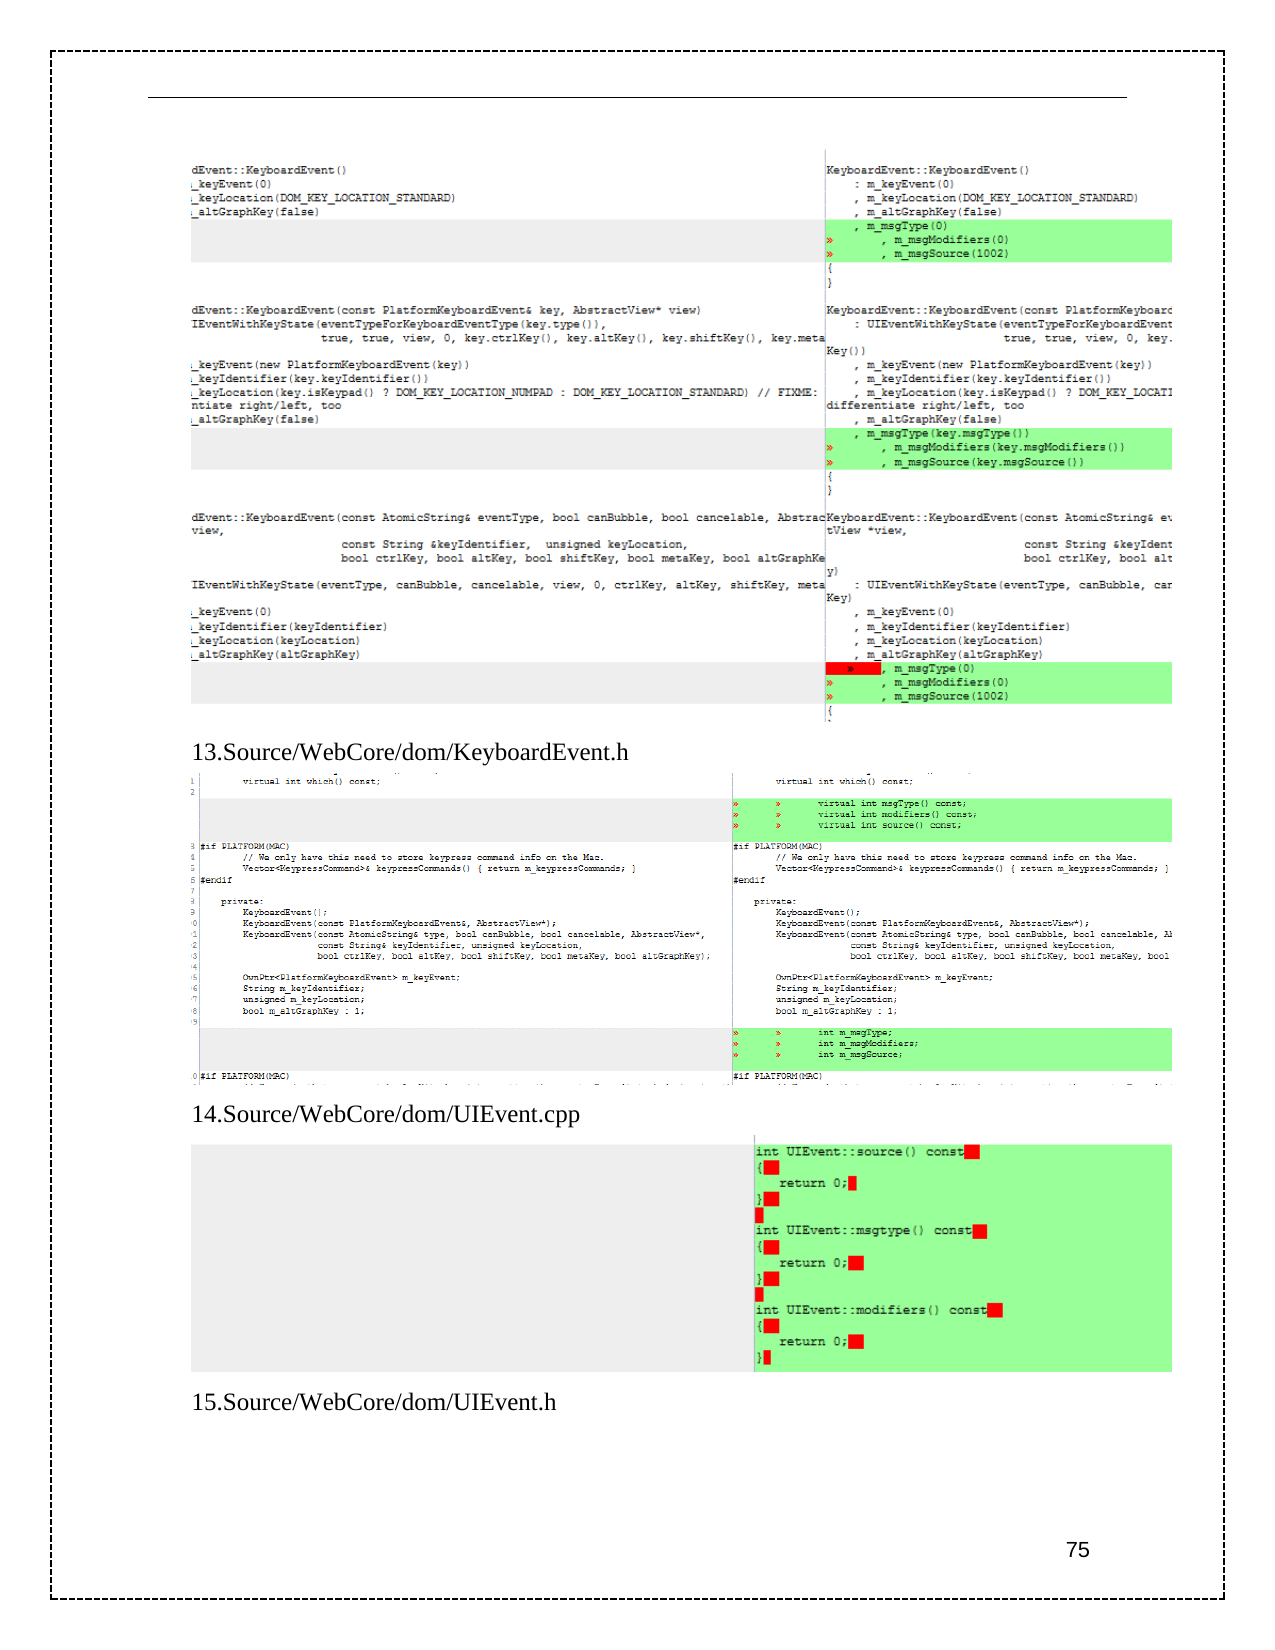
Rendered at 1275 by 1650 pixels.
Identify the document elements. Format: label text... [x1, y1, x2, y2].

picture [191, 1135, 1172, 1372]
picture [191, 773, 1172, 1085]
picture [191, 149, 1172, 722]
text 14.Source/WebCore/dom/UIEvent.cpp [191, 1099, 1127, 1128]
text 15.Source/WebCore/dom/UIEvent.h [191, 1387, 1127, 1415]
text 13.Source/WebCore/dom/KeyboardEvent.h [191, 737, 1127, 766]
